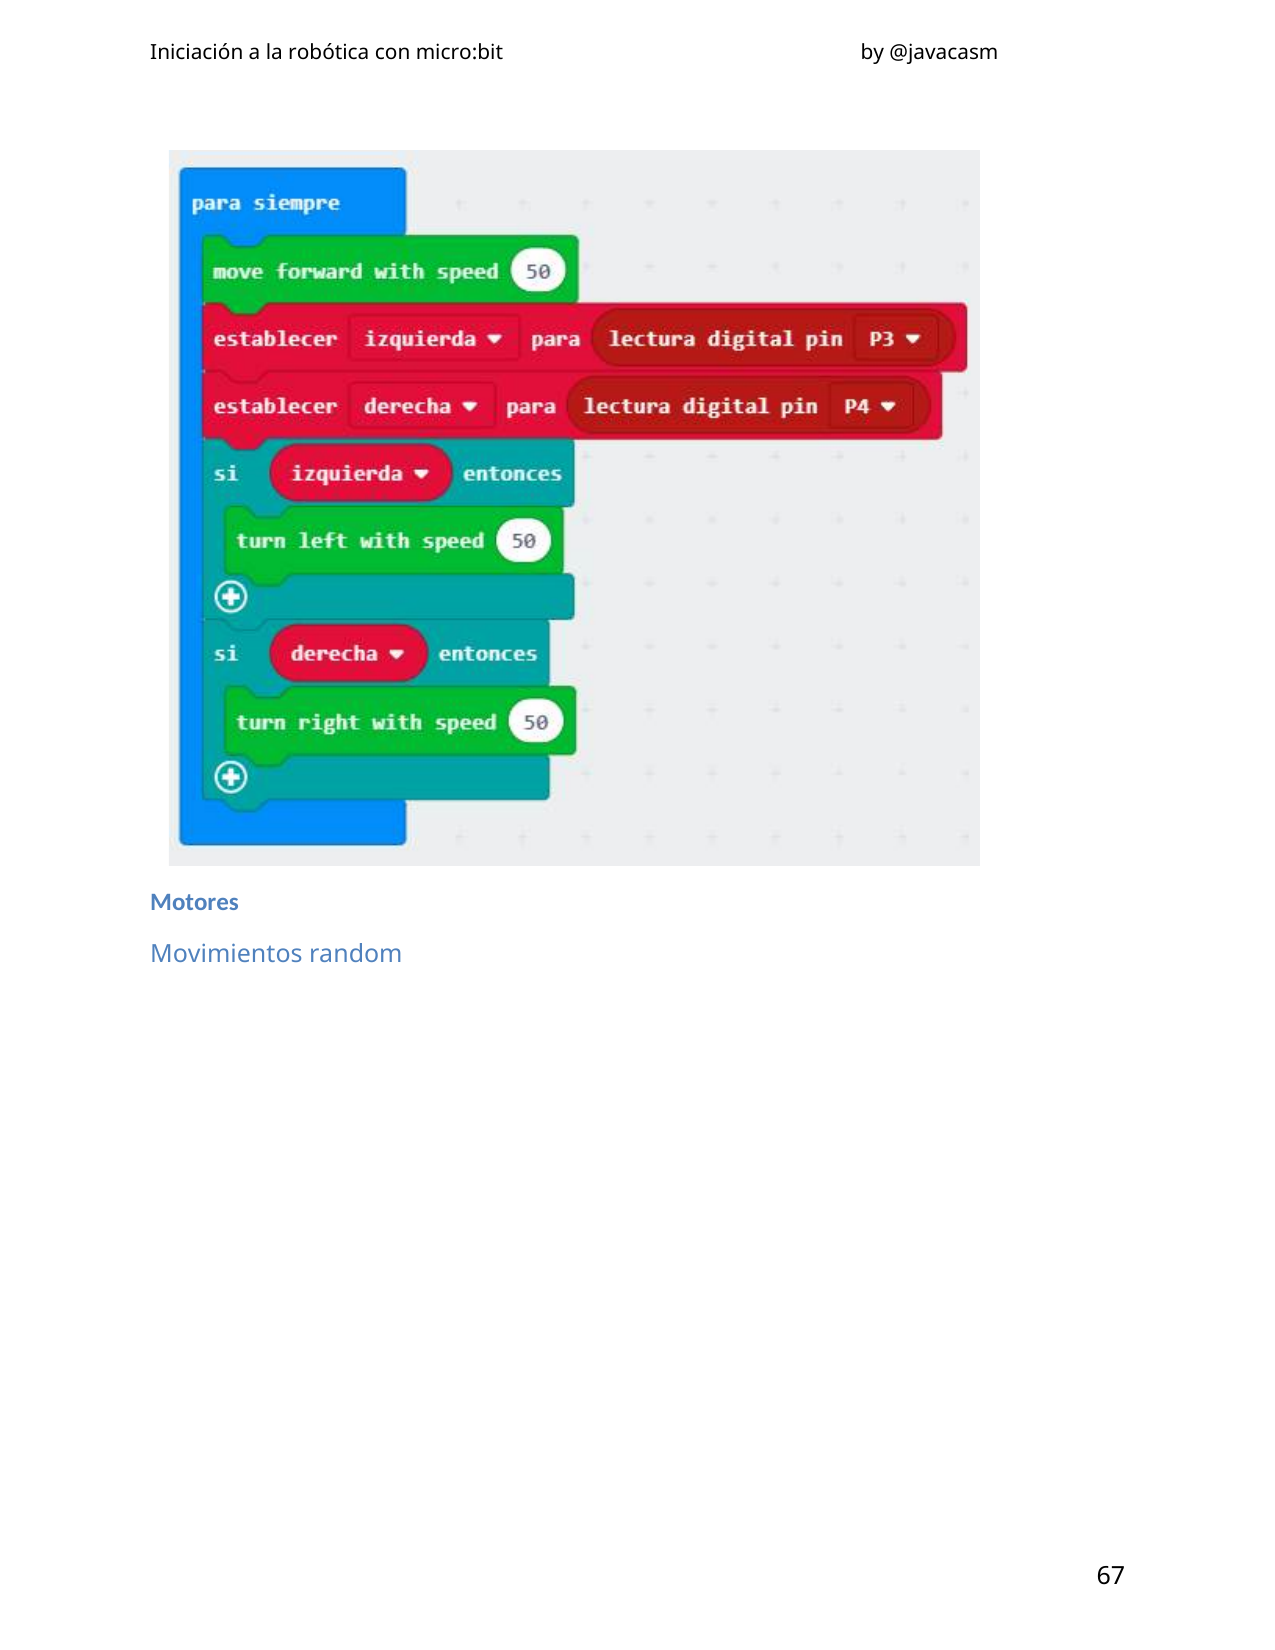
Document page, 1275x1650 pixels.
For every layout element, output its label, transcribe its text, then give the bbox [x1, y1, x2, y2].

subtitle Motores [150, 886, 1125, 917]
text Movimientos random [150, 936, 1125, 970]
picture [168, 150, 980, 866]
